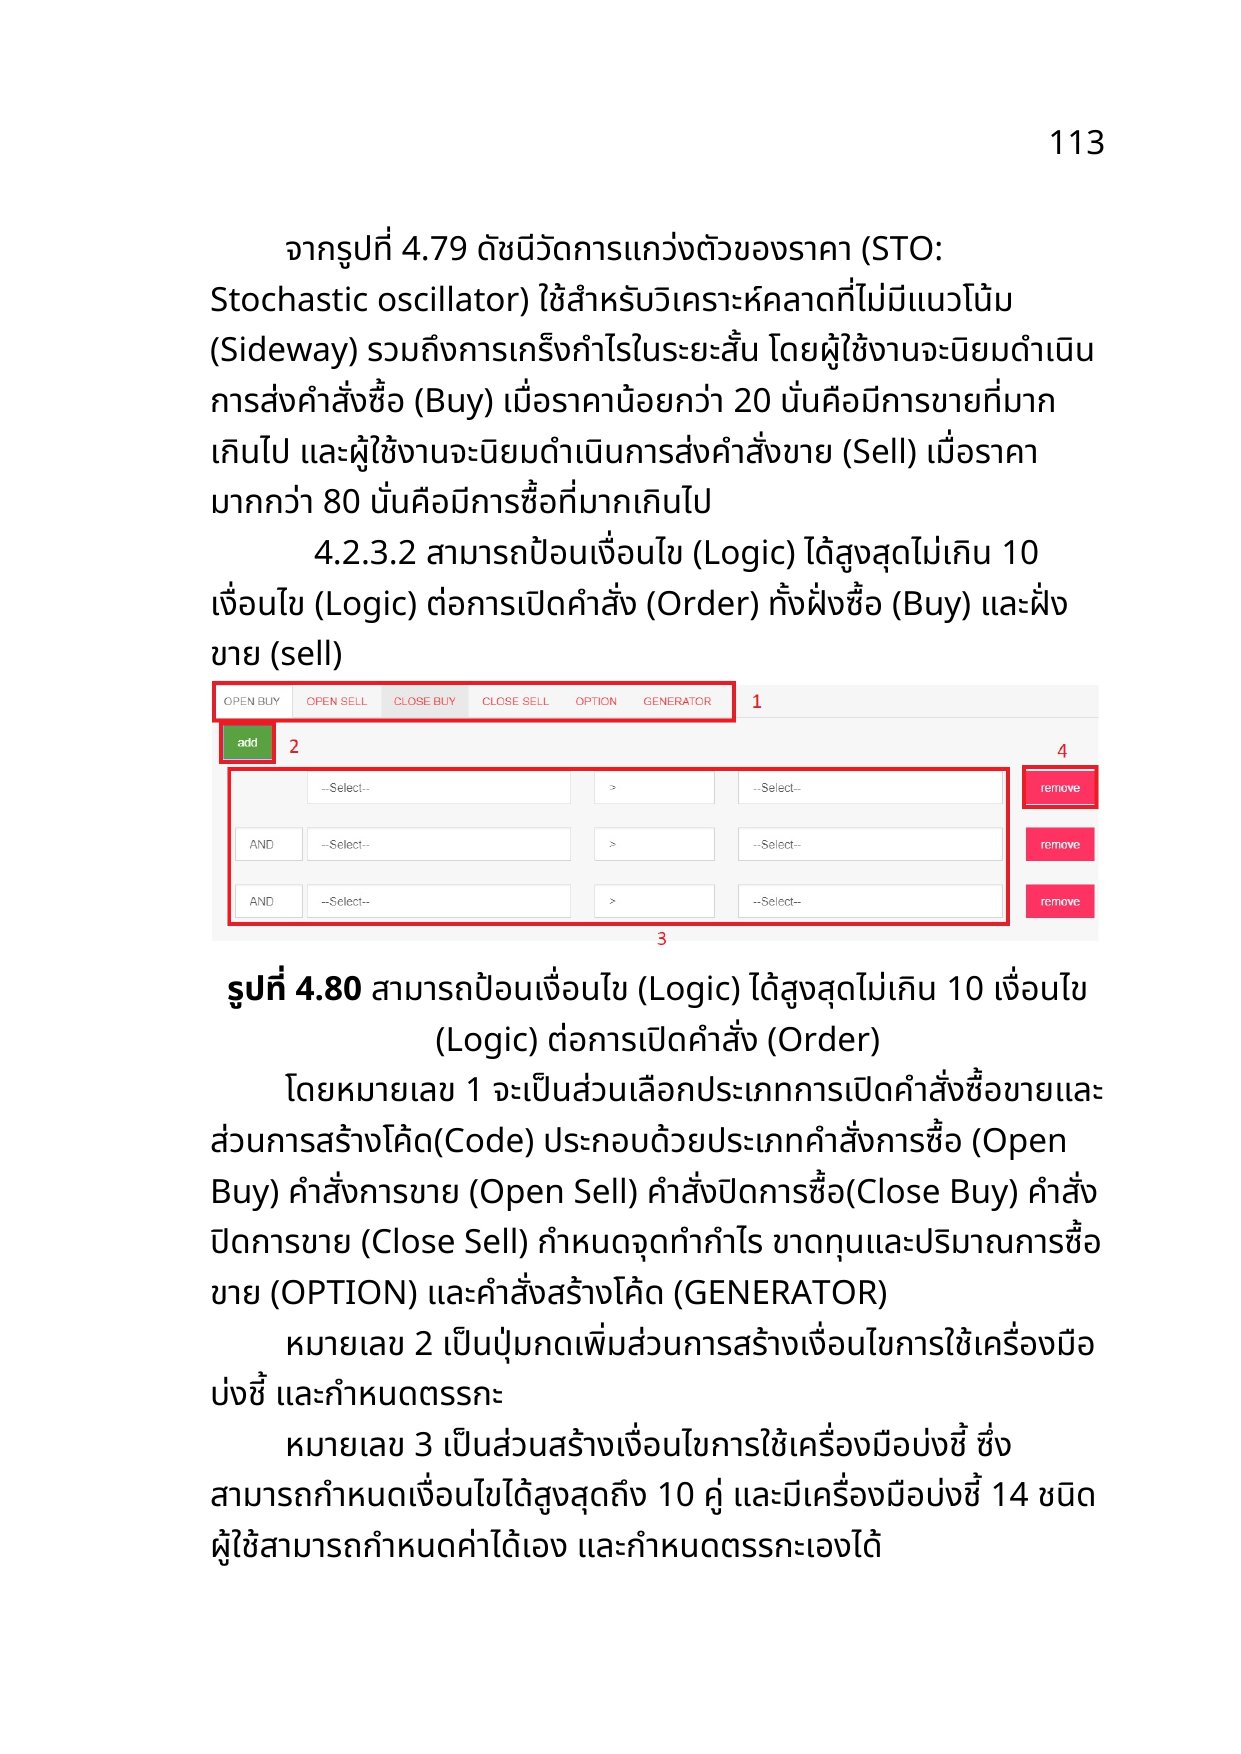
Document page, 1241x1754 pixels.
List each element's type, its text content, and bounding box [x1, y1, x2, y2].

text รูปที่ 4.80 สามารถป้อนเงื่อนไข (Logic) ได้สูงสุดไม่เกิน 10 เงื่อนไข (Logic) ต่อการเปิดคำสั่ง (Order) [210, 965, 1105, 1066]
picture [210, 680, 1105, 965]
text จากรูปที่ 4.79 ดัชนีวัดการแกว่งตัวของราคา (STO: Stochastic oscillator) ใช้สำหรับวิเคราะห์คลาดที่ไม่มีแนวโน้ม (Sideway) รวมถึงการเกร็งกำไรในระยะสั้น โดยผู้ใช้งานจะนิยมดำเนินการส่งคำสั่งซื้อ (Buy) เมื่อราคาน้อยกว่า 20 นั่นคือมีการขายที่มากเกินไป และผู้ใช้งานจะนิยมดำเนินการส่งคำสั่งขาย (Sell) เมื่อราคามากกว่า 80 นั่นคือมีการซื้อที่มากเกินไป [210, 225, 1105, 529]
text หมายเลข 2 เป็นปุ่มกดเพิ่มส่วนการสร้างเงื่อนไขการใช้เครื่องมือบ่งชี้ และกำหนดตรรกะ [210, 1319, 1105, 1420]
text 4.2.3.2 สามารถป้อนเงื่อนไข (Logic) ได้สูงสุดไม่เกิน 10 เงื่อนไข (Logic) ต่อการเปิดคำสั่ง (Order) ทั้งฝั่งซื้อ (Buy) และฝั่งขาย (sell) [210, 529, 1105, 680]
text โดยหมายเลข 1 จะเป็นส่วนเลือกประเภทการเปิดคำสั่งซื้อขายและส่วนการสร้างโค้ด(Code) ประกอบด้วยประเภทคำสั่งการซื้อ (Open Buy) คำสั่งการขาย (Open Sell) คำสั่งปิดการซื้อ(Close Buy) คำสั่งปิดการขาย (Close Sell) กำหนดจุดทำกำไร ขาดทุนและปริมาณการซื้อขาย (OPTION) และคำสั่งสร้างโค้ด (GENERATOR) [210, 1066, 1105, 1319]
text หมายเลข 3 เป็นส่วนสร้างเงื่อนไขการใช้เครื่องมือบ่งชี้ ซึ่งสามารถกำหนดเงื่อนไขได้สูงสุดถึง 10 คู่ และมีเครื่องมือบ่งชี้ 14 ชนิด ผู้ใช้สามารถกำหนดค่าได้เอง และกำหนดตรรกะเองได้ [210, 1420, 1105, 1572]
